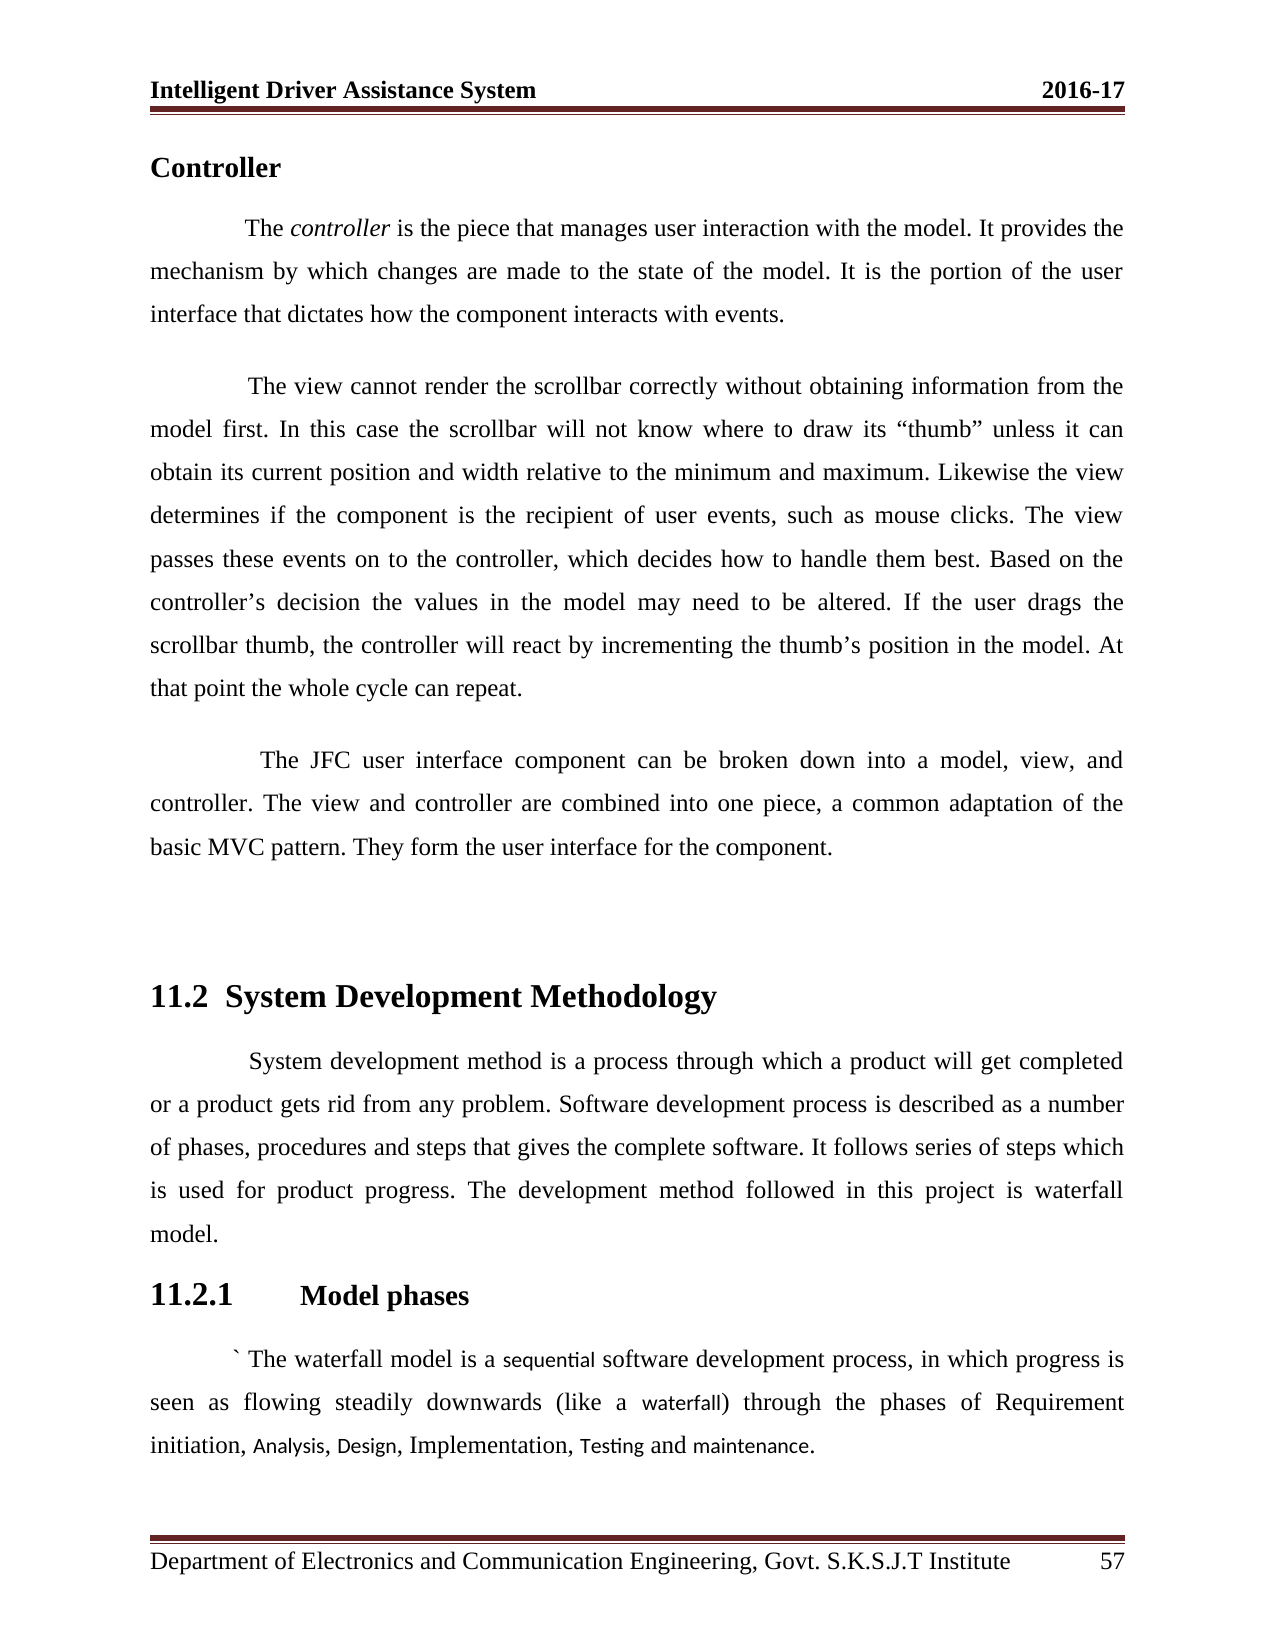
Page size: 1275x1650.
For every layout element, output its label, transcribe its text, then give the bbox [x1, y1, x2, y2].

list System Development Methodology [150, 976, 1125, 1014]
text Controller [150, 150, 1125, 183]
text System development method is a process through which a product will get completed or a product gets rid from any problem. Software development process is described as a number of phases, procedures and steps that gives the complete software. It follows series of steps which is used for product progress. The development method followed in this project is waterfall model. [150, 1046, 1125, 1247]
text ` The waterfall model is a sequential software development process, in which progress is seen as flowing steadily downwards (like a waterfall) through the phases of Requirement initiation, Analysis, Design, Implementation, Testing and maintenance. [150, 1344, 1125, 1459]
text The JFC user interface component can be broken down into a model, view, and controller. The view and controller are combined into one piece, a common adaptation of the basic MVC pattern. They form the user interface for the component. [150, 745, 1125, 860]
text The controller is the piece that manages user interaction with the model. It provides the mechanism by which changes are made to the state of the model. It is the portion of the user interface that dictates how the component interacts with events. [150, 213, 1125, 328]
list Model phases [150, 1274, 1125, 1313]
text The view cannot render the scrollbar correctly without obtaining information from the model first. In this case the scrollbar will not know where to draw its “thumb” unless it can obtain its current position and width relative to the minimum and maximum. Likewise the view determines if the component is the recipient of user events, such as mouse clicks. The view passes these events on to the controller, which decides how to handle them best. Based on the controller’s decision the values in the model may need to be altered. If the user drags the scrollbar thumb, the controller will react by incrementing the thumb’s position in the model. At that point the whole cycle can repeat. [150, 371, 1125, 702]
